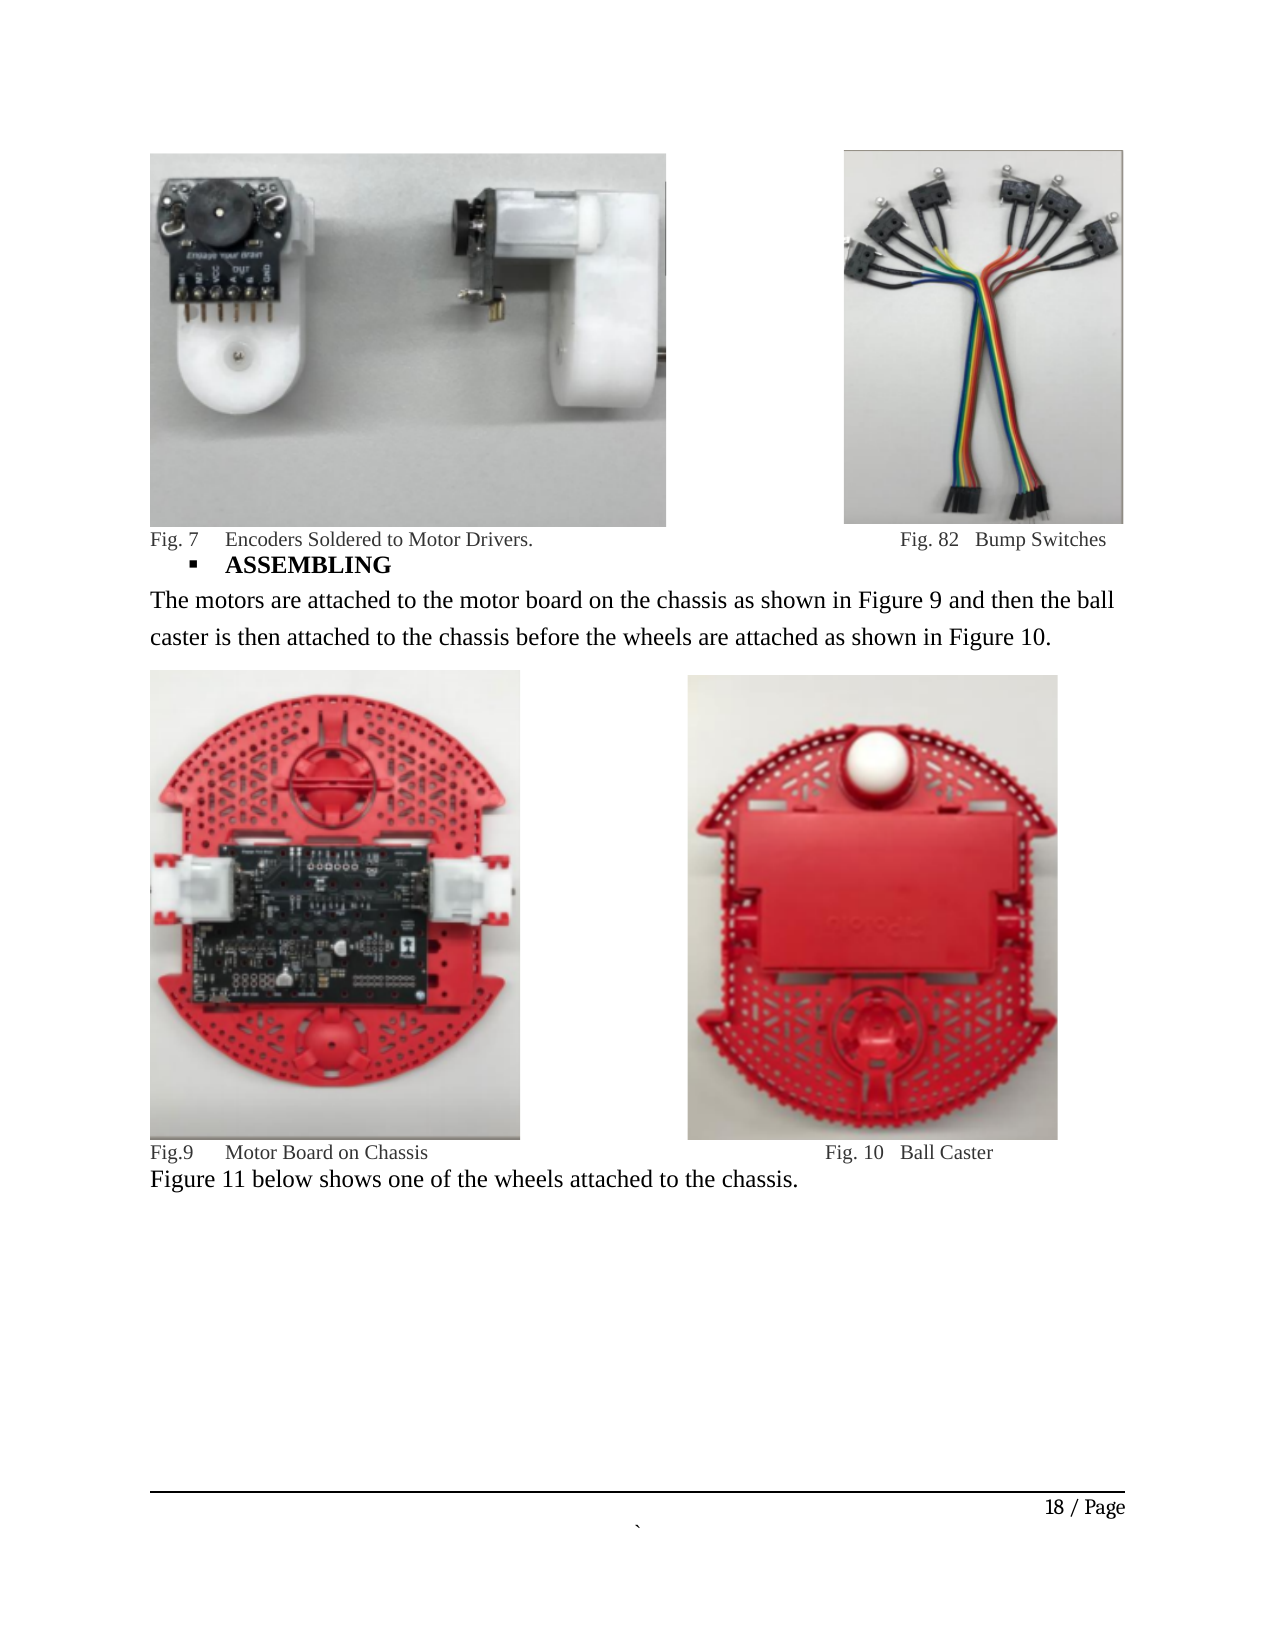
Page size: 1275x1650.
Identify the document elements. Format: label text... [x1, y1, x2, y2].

text The motors are attached to the motor board on the chassis as shown in Figure 9 and then the ball caster is then attached to the chassis before the wheels are attached as shown in Figure 10. [150, 586, 1125, 650]
picture [150, 670, 521, 1140]
text ASSEMBLING [150, 551, 1125, 579]
picture [687, 675, 1058, 1140]
text Fig.9 Motor Board on Chassis Fig. 10 Ball Caster [150, 1140, 1125, 1164]
picture [843, 150, 1124, 524]
text Figure 11 below shows one of the wheels attached to the chassis. [150, 1164, 1125, 1193]
text Fig. 7 Encoders Soldered to Motor Drivers. Fig. 8 Bump Switches [150, 527, 1125, 551]
picture [150, 150, 667, 527]
